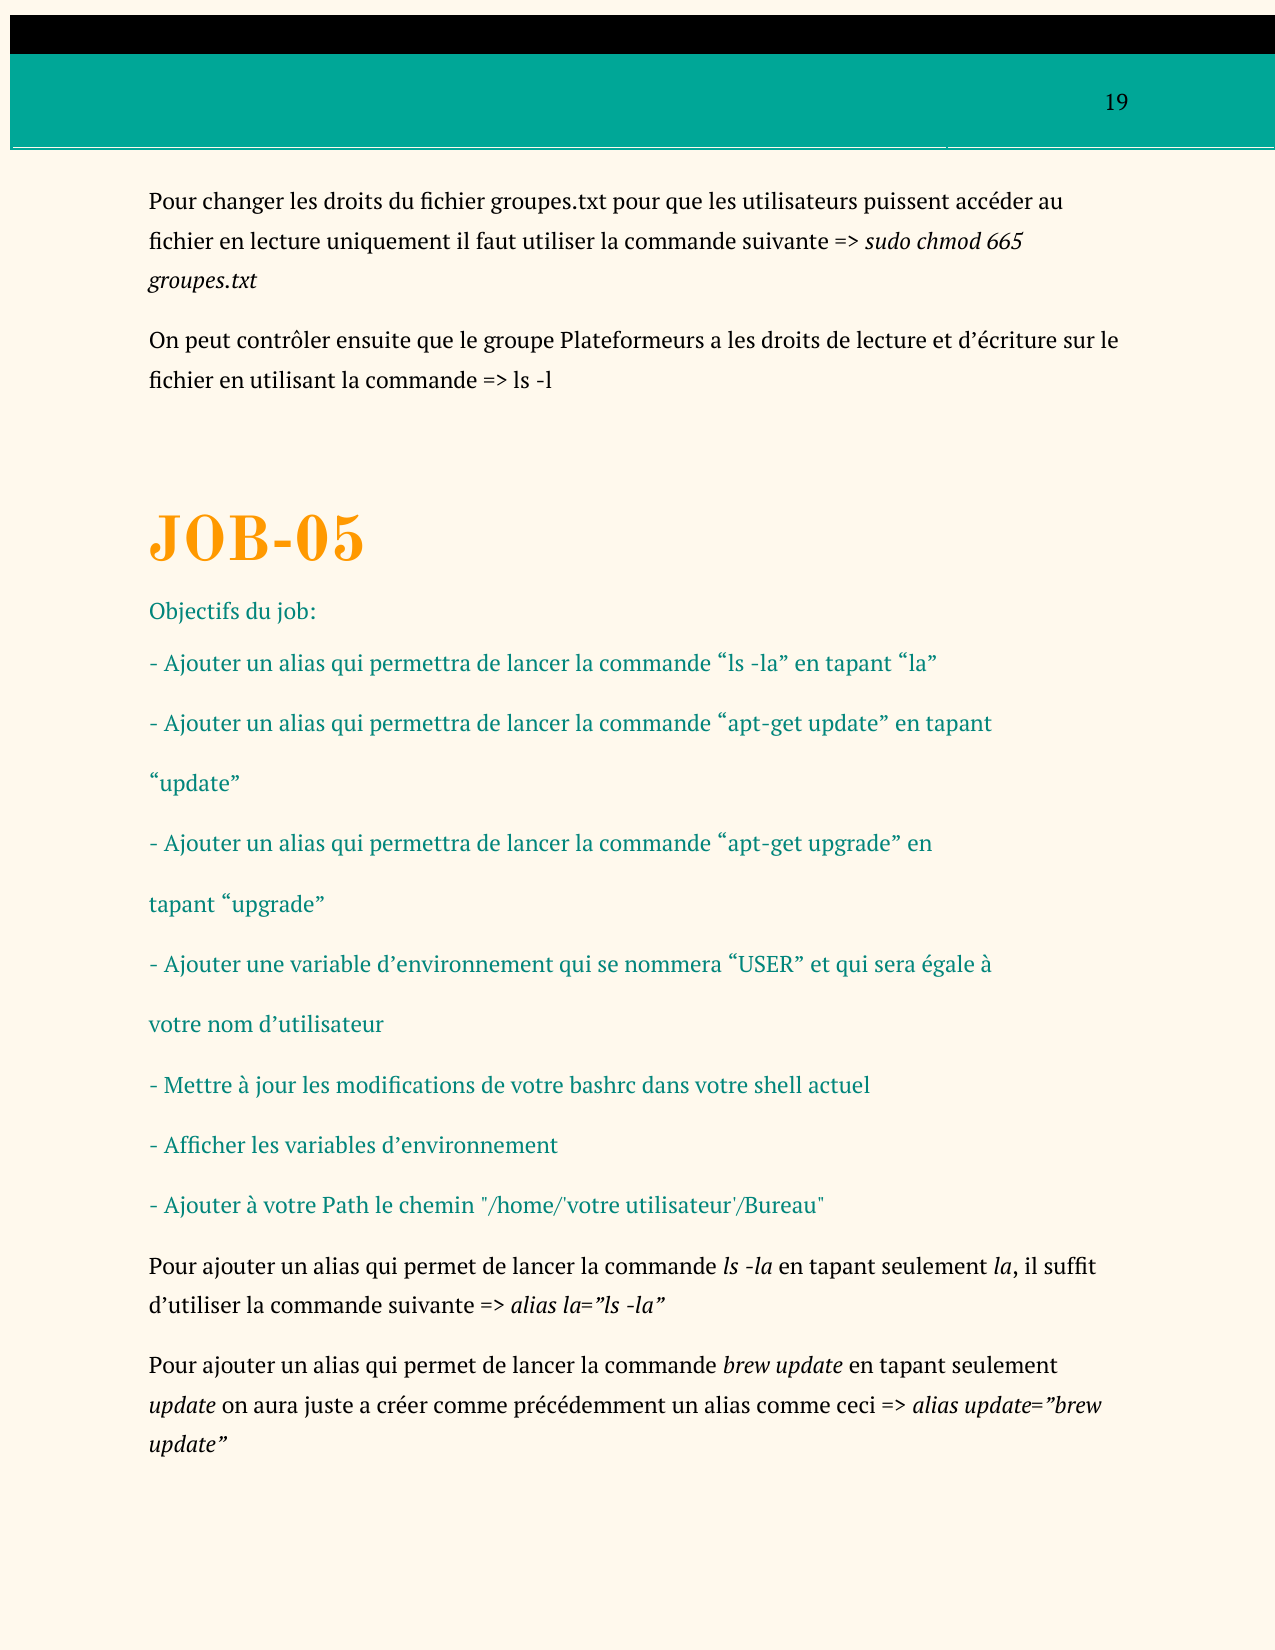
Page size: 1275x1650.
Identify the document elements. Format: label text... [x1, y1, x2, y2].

text On peut contrôler ensuite que le groupe Plateformeurs a les droits de lecture et d’écriture sur le fichier en utilisant la commande => ls -l [148, 325, 1127, 395]
text - Ajouter un alias qui permettra de lancer la commande “apt-get upgrade” en [148, 828, 1127, 858]
text - Afficher les variables d’environnement [148, 1129, 1127, 1160]
text - Ajouter un alias qui permettra de lancer la commande “apt-get update” en tapant [148, 707, 1127, 738]
title JOB-05 [148, 498, 1127, 575]
text Pour changer les droits du fichier groupes.txt pour que les utilisateurs puissent accéder au fichier en lecture uniquement il faut utiliser la commande suivante => sudo chmod 665 groupes.txt [148, 186, 1127, 295]
text votre nom d’utilisateur [148, 1009, 1127, 1039]
text - Ajouter une variable d’environnement qui se nommera “USER” et qui sera égale à [148, 949, 1127, 979]
text - Mettre à jour les modifications de votre bashrc dans votre shell actuel [148, 1069, 1127, 1100]
text - Ajouter un alias qui permettra de lancer la commande “ls -la” en tapant “la” [148, 647, 1127, 677]
text tapant “upgrade” [148, 888, 1127, 919]
text - Ajouter à votre Path le chemin "/home/'votre utilisateur'/Bureau" [148, 1190, 1127, 1220]
text “update” [148, 768, 1127, 798]
text Pour ajouter un alias qui permet de lancer la commande brew update en tapant seulement update on aura juste a créer comme précédemment un alias comme ceci => alias update=”brew update” [148, 1350, 1127, 1459]
subtitle Objectifs du job: [148, 596, 1127, 626]
text Pour ajouter un alias qui permet de lancer la commande ls -la en tapant seulement la, il suffit d’utiliser la commande suivante => alias la=”ls -la” [148, 1250, 1127, 1320]
